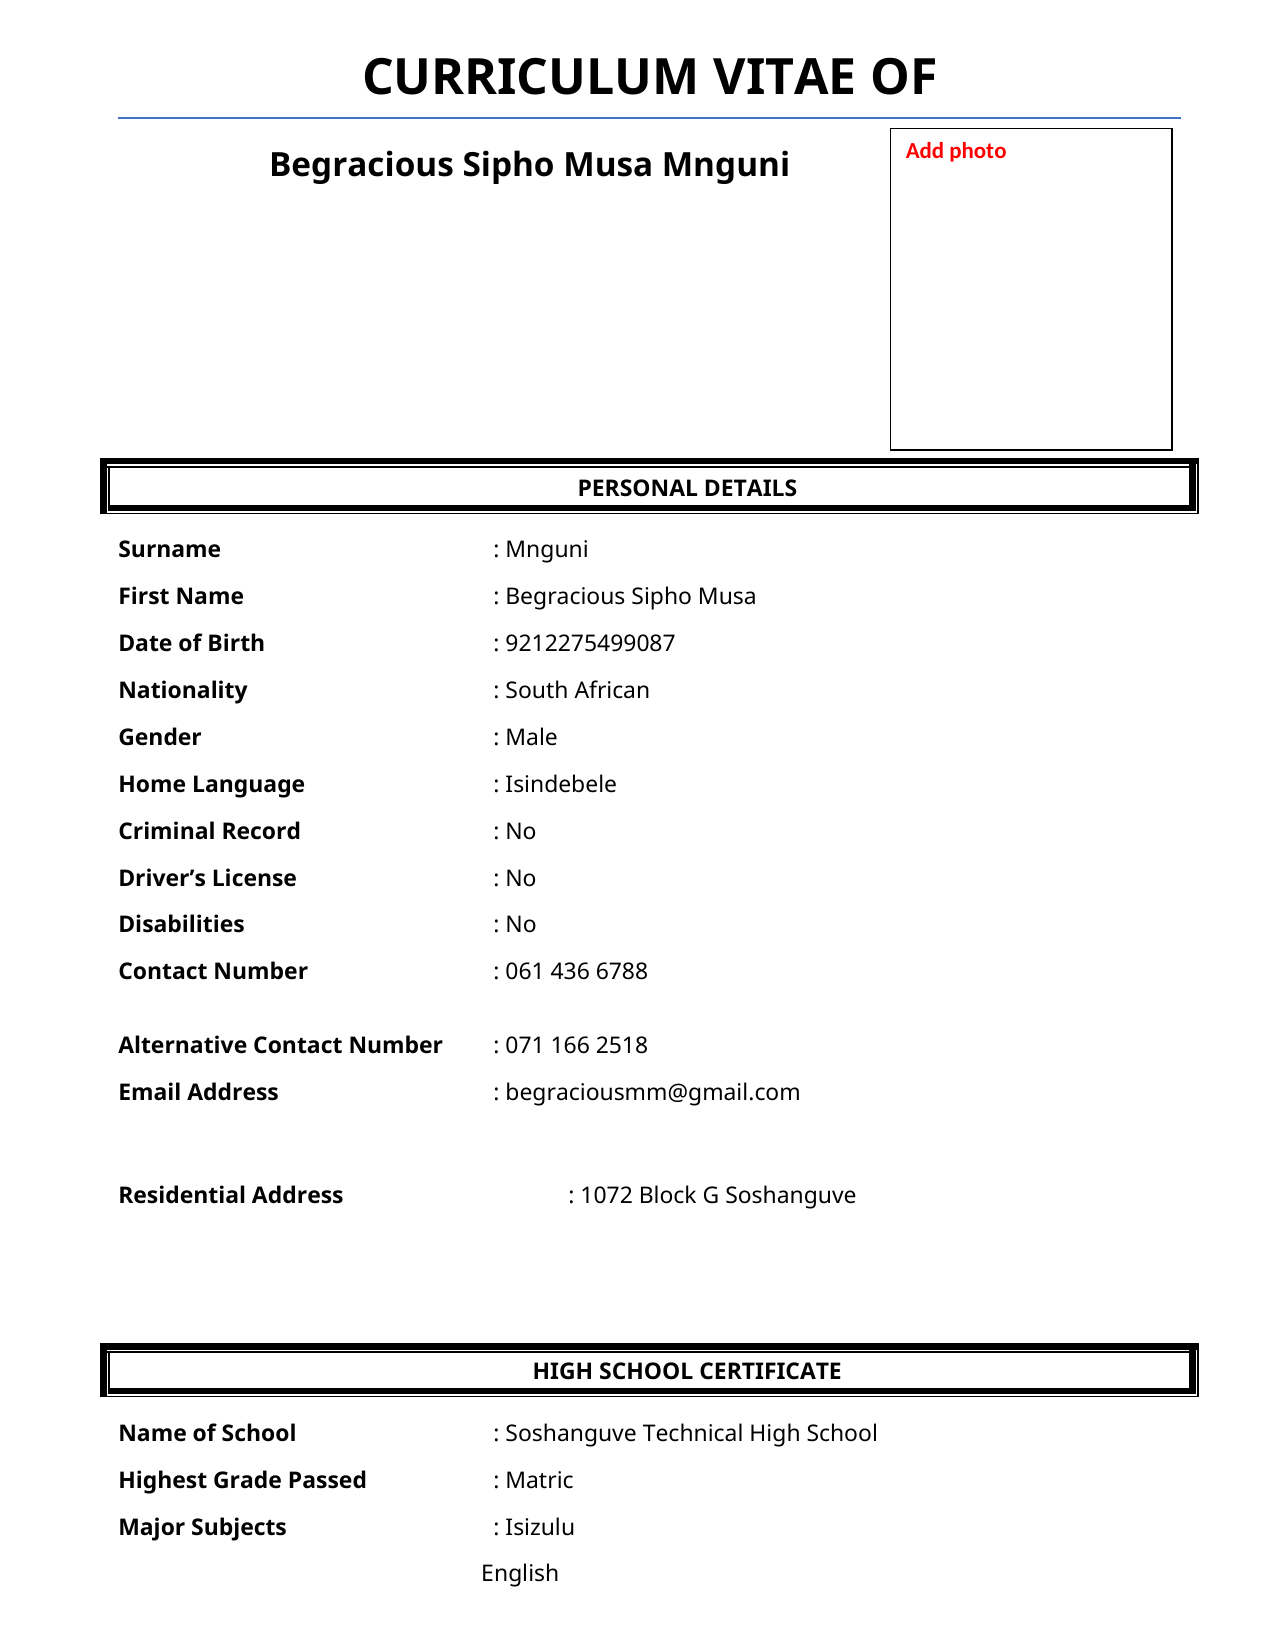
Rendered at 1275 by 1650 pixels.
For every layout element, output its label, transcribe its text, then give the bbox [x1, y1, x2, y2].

text Contact Number : 061 436 6788 [118, 955, 1181, 987]
text Surname : Mnguni [118, 533, 1181, 565]
text Highest Grade Passed : Matric [118, 1463, 1181, 1495]
text Criminal Record : No [118, 815, 1181, 846]
text Alternative Contact Number : 071 166 2518 [118, 1028, 1181, 1060]
text Date of Birth : 9212275499087 [118, 627, 1181, 658]
text Home Language : Isindebele [118, 768, 1181, 799]
text Begracious Sipho Musa Mnguni [118, 140, 890, 186]
text PERSONAL DETAILS [110, 468, 1189, 505]
text Name of School : Soshanguve Technical High School [118, 1417, 1181, 1448]
text Major Subjects : Isizulu [118, 1510, 1181, 1542]
text English [118, 1557, 1181, 1588]
text Driver’s License : No [118, 862, 1181, 893]
title CURRICULUM VITAE OF [118, 41, 1181, 117]
text Residential Address : 1072 Block G Soshanguve [118, 1178, 1181, 1210]
text First Name : Begracious Sipho Musa [118, 580, 1181, 612]
text HIGH SCHOOL CERTIFICATE [110, 1353, 1189, 1388]
text Disabilities : No [118, 908, 1181, 940]
text Email Address : begraciousmm@gmail.com [118, 1075, 1181, 1107]
text Gender : Male [118, 721, 1181, 752]
text Nationality : South African [118, 674, 1181, 705]
